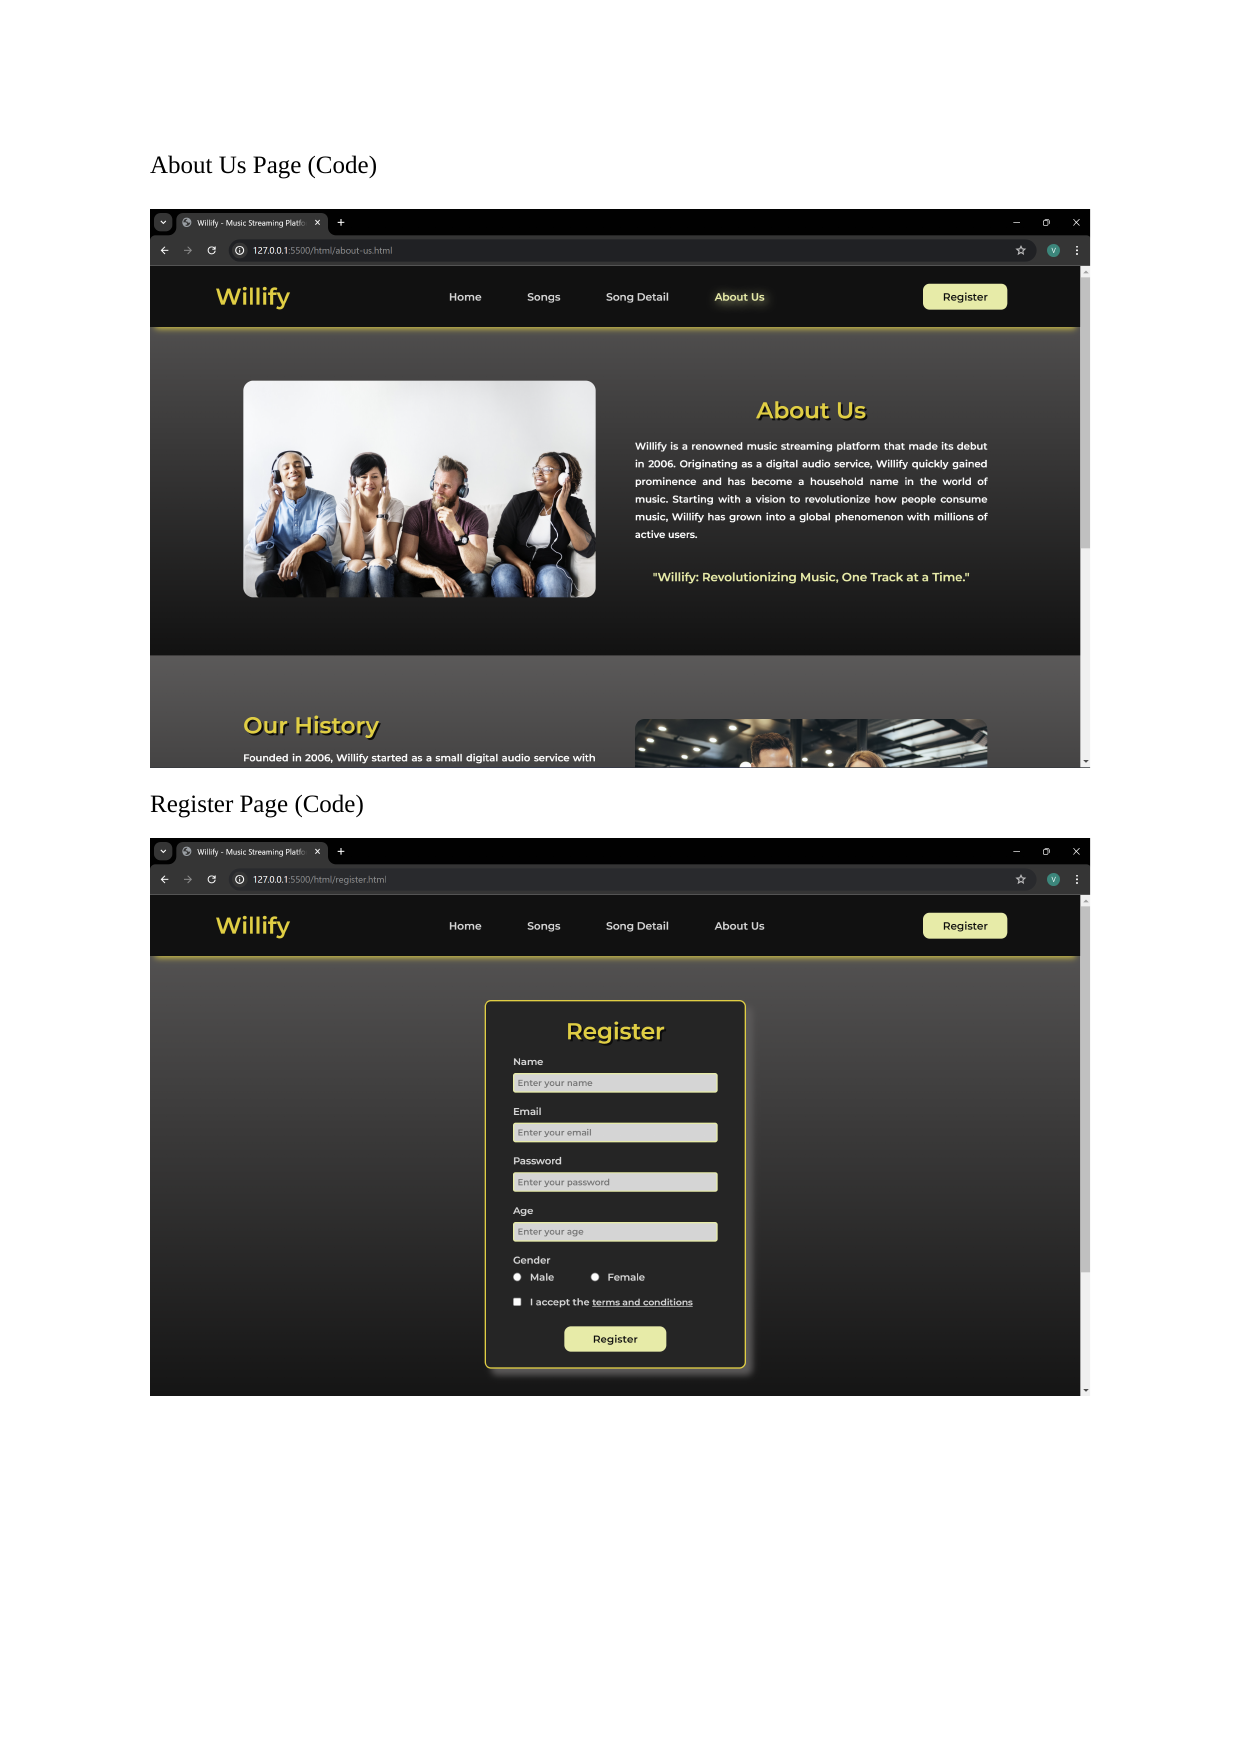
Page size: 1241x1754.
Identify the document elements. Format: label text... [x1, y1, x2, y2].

text About Us Page (Code) [150, 150, 1090, 179]
picture [150, 838, 1091, 1396]
picture [150, 209, 1091, 768]
text Register Page (Code) [150, 789, 1090, 818]
